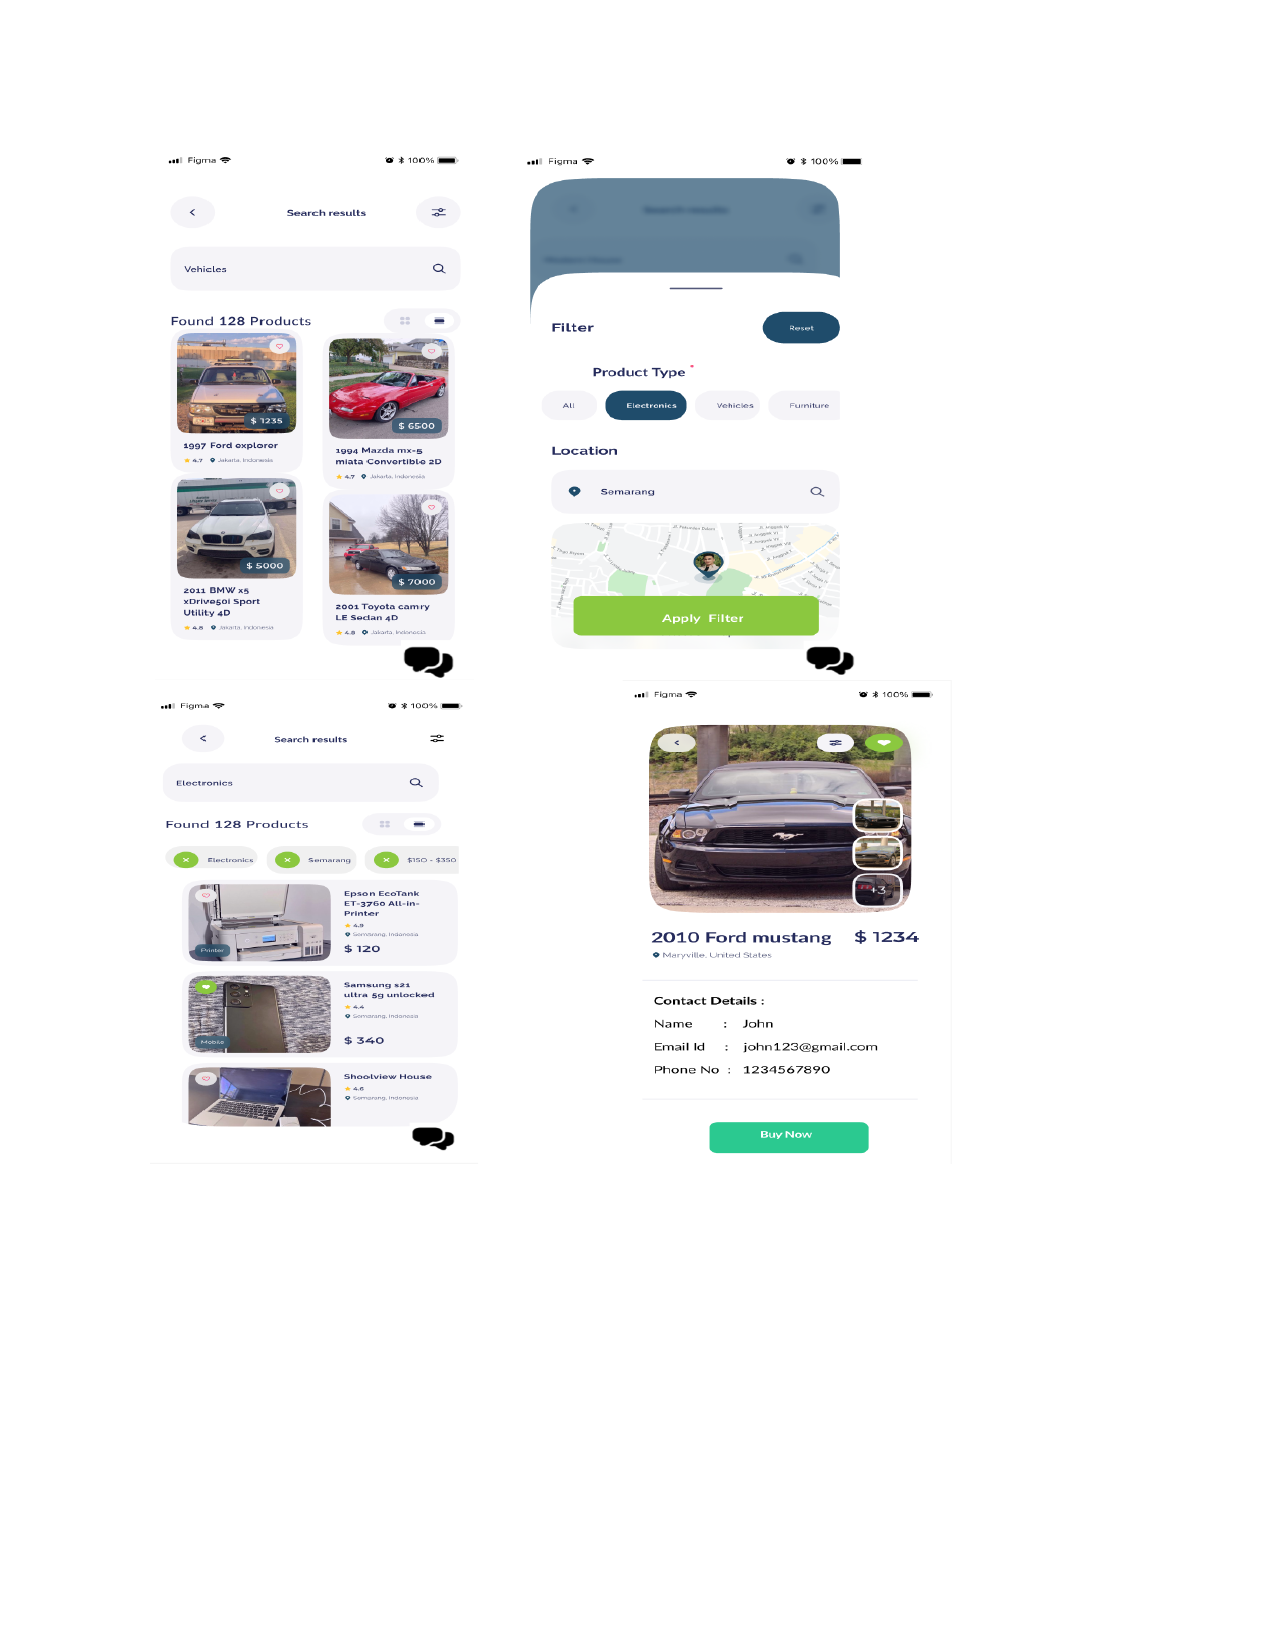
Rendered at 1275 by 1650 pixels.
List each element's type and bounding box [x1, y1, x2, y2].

picture [525, 150, 952, 1164]
picture [155, 150, 474, 680]
picture [150, 697, 479, 1164]
